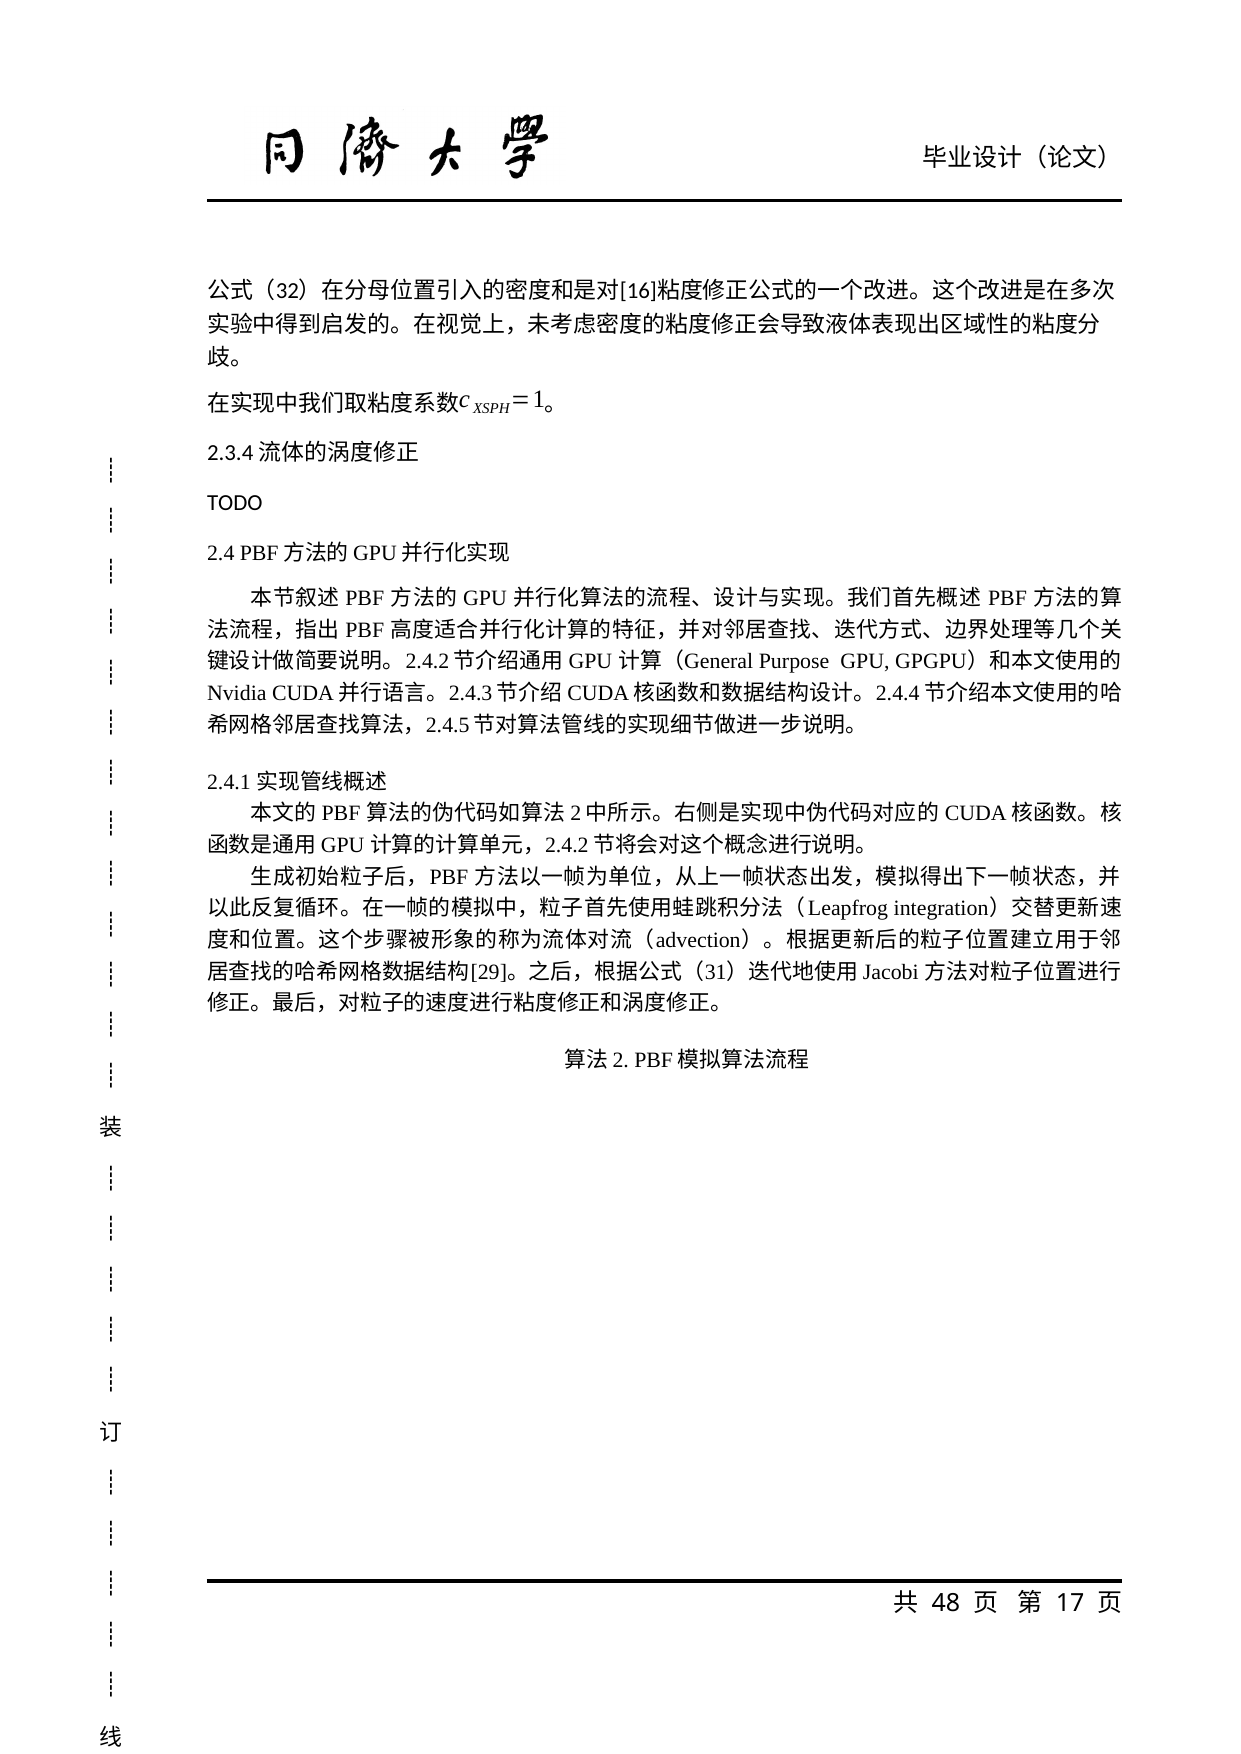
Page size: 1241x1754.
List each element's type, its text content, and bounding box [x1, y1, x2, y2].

text 2.3.4 流体的涡度修正 [207, 430, 1122, 468]
text 生成初始粒子后，PBF 方法以一帧为单位，从上一帧状态出发，模拟得出下一帧状态，并以此反复循环。在一帧的模拟中，粒子首先使用蛙跳积分法（Leapfrog integration）交替更新速度和位置。这个步骤被形象的称为流体对流（advection）。根据更新后的粒子位置建立用于邻居查找的哈希网格数据结构[29]。之后，根据公式（31）迭代地使用Jacobi 方法对粒子位置进行修正。最后，对粒子的速度进行粘度修正和涡度修正。 [207, 859, 1122, 1017]
text 本文的PBF 算法的伪代码如算法2中所示。右侧是实现中伪代码对应的CUDA 核函数。核函数是通用GPU 计算的计算单元，2.4.2节将会对这个概念进行说明。 [207, 795, 1122, 859]
text 2.4.1 实现管线概述 [207, 764, 1122, 795]
picture [244, 106, 566, 185]
text TODO [207, 480, 1122, 518]
text 在实现中我们取粘度系数。 [207, 384, 1122, 418]
text 公式（32）在分母位置引入的密度和是对[16]粘度修正公式的一个改进。这个改进是在多次实验中得到启发的。在视觉上，未考虑密度的粘度修正会导致液体表现出区域性的粘度分歧。 [207, 272, 1122, 372]
subtitle 2.4 PBF方法的GPU并行化实现 [207, 530, 1122, 568]
text 算法2. PBF模拟算法流程 [207, 1042, 1122, 1074]
text 本节叙述 PBF 方法的 GPU 并行化算法的流程、设计与实现。我们首先概述 PBF 方法的算法流程，指出 PBF 高度适合并行化计算的特征，并对邻居查找、迭代方式、边界处理等几个关键设计做简要说明。2.4.2节介绍通用GPU 计算（General Purpose GPU, GPGPU）和本文使用的Nvidia CUDA 并行语言。2.4.3节介绍CUDA核函数和数据结构设计。2.4.4节介绍本文使用的哈希网格邻居查找算法，2.4.5节对算法管线的实现细节做进一步说明。 [207, 580, 1122, 738]
